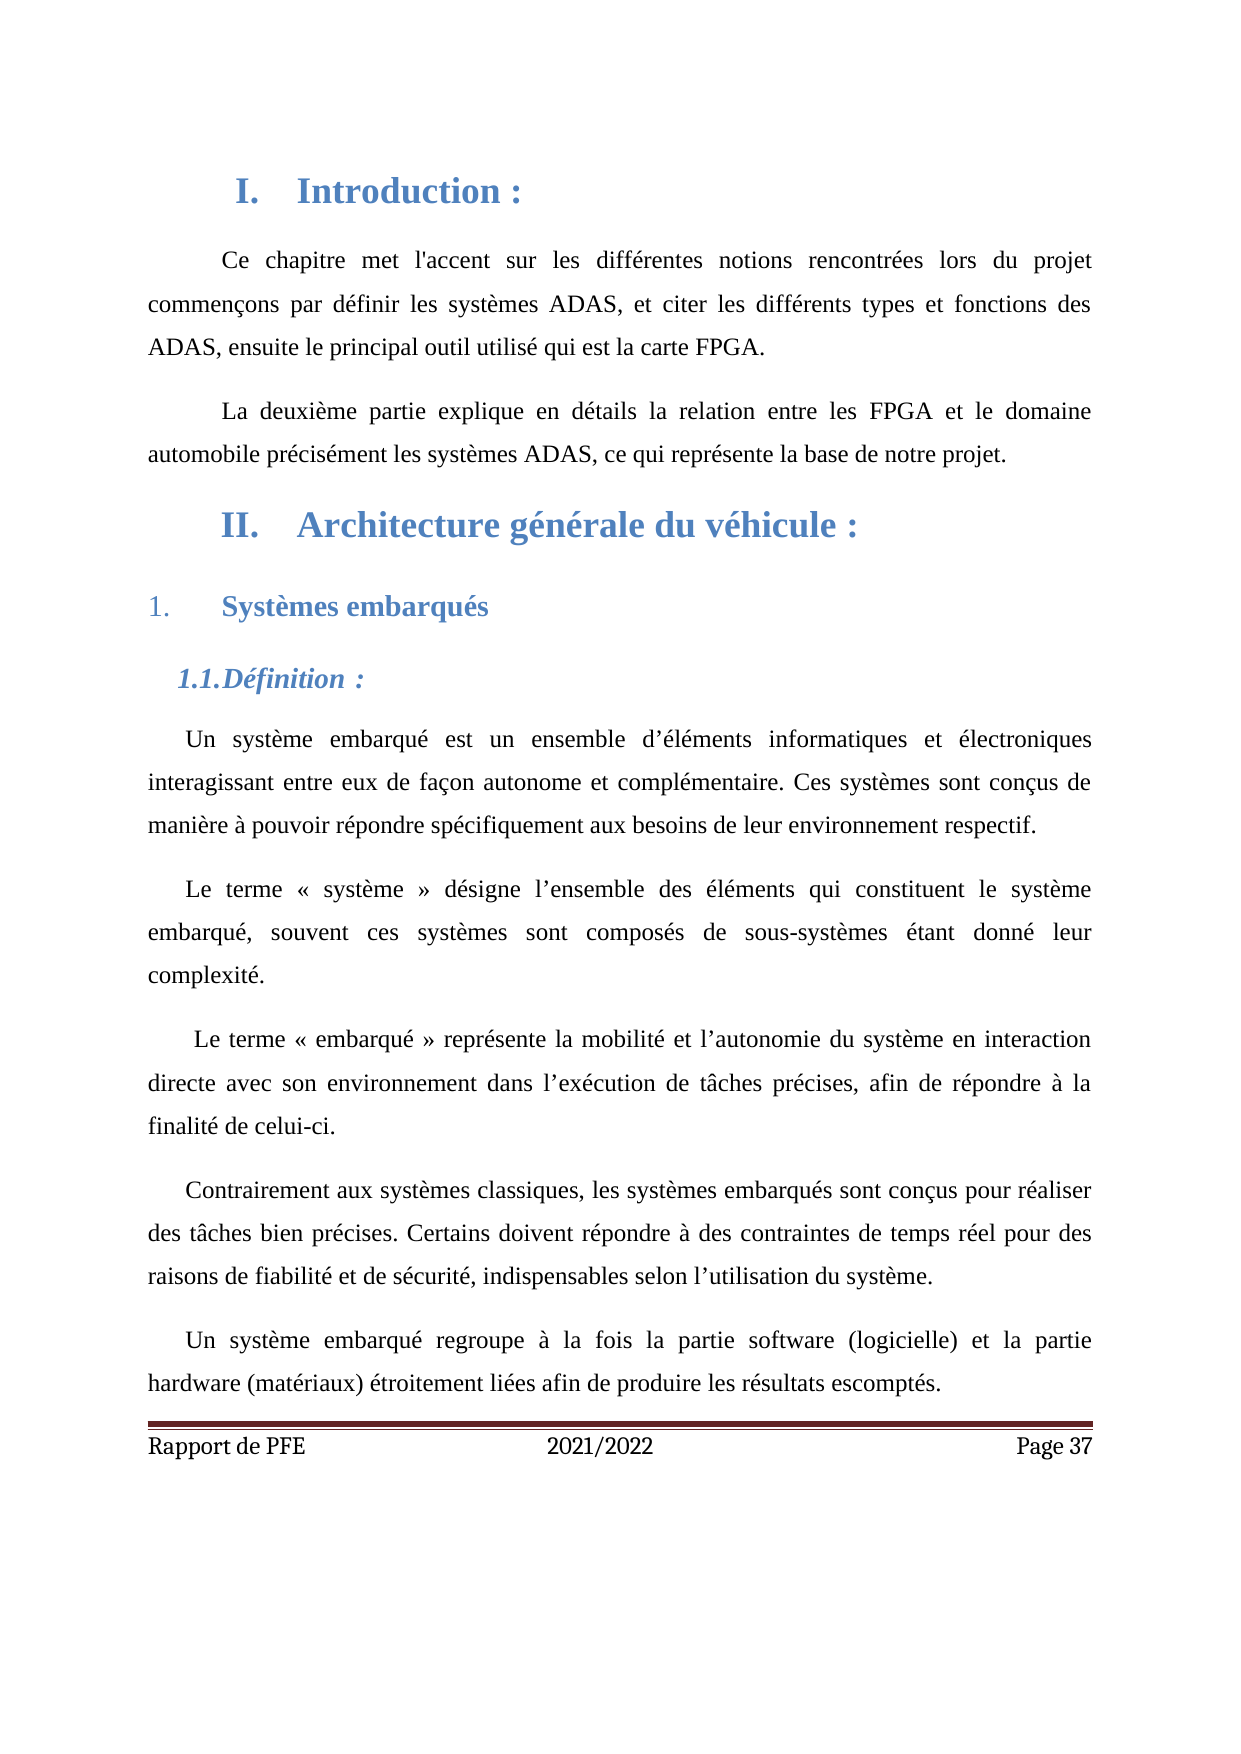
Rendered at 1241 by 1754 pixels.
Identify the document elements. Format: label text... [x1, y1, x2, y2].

subtitle Introduction : [259, 168, 1093, 212]
subtitle Définition : [177, 661, 1093, 695]
text Le terme « embarqué » représente la mobilité et l’autonomie du système en interaction directe avec son environnement dans l’exécution de tâches précises, afin de répondre à la finalité de celui-ci. [148, 1024, 1093, 1139]
text Contrairement aux systèmes classiques, les systèmes embarqués sont conçus pour réaliser des tâches bien précises. Certains doivent répondre à des contraintes de temps réel pour des raisons de fiabilité et de sécurité, indispensables selon l’utilisation du système. [148, 1175, 1093, 1290]
text Un système embarqué regroupe à la fois la partie software (logicielle) et la partie hardware (matériaux) étroitement liées afin de produire les résultats escomptés. [148, 1325, 1093, 1397]
text La deuxième partie explique en détails la relation entre les FPGA et le domaine automobile précisément les systèmes ADAS, ce qui représente la base de notre projet. [148, 396, 1093, 468]
text Le terme « système » désigne l’ensemble des éléments qui constituent le système embarqué, souvent ces systèmes sont composés de sous-systèmes étant donné leur complexité. [148, 874, 1093, 989]
text Un système embarqué est un ensemble d’éléments informatiques et électroniques interagissant entre eux de façon autonome et complémentaire. Ces systèmes sont conçus de manière à pouvoir répondre spécifiquement aux besoins de leur environnement respectif. [148, 724, 1093, 839]
subtitle Systèmes embarqués [148, 588, 1093, 623]
subtitle Architecture générale du véhicule : [259, 503, 1093, 546]
text Ce chapitre met l'accent sur les différentes notions rencontrées lors du projet commençons par définir les systèmes ADAS, et citer les différents types et fonctions des ADAS, ensuite le principal outil utilisé qui est la carte FPGA. [148, 246, 1093, 361]
